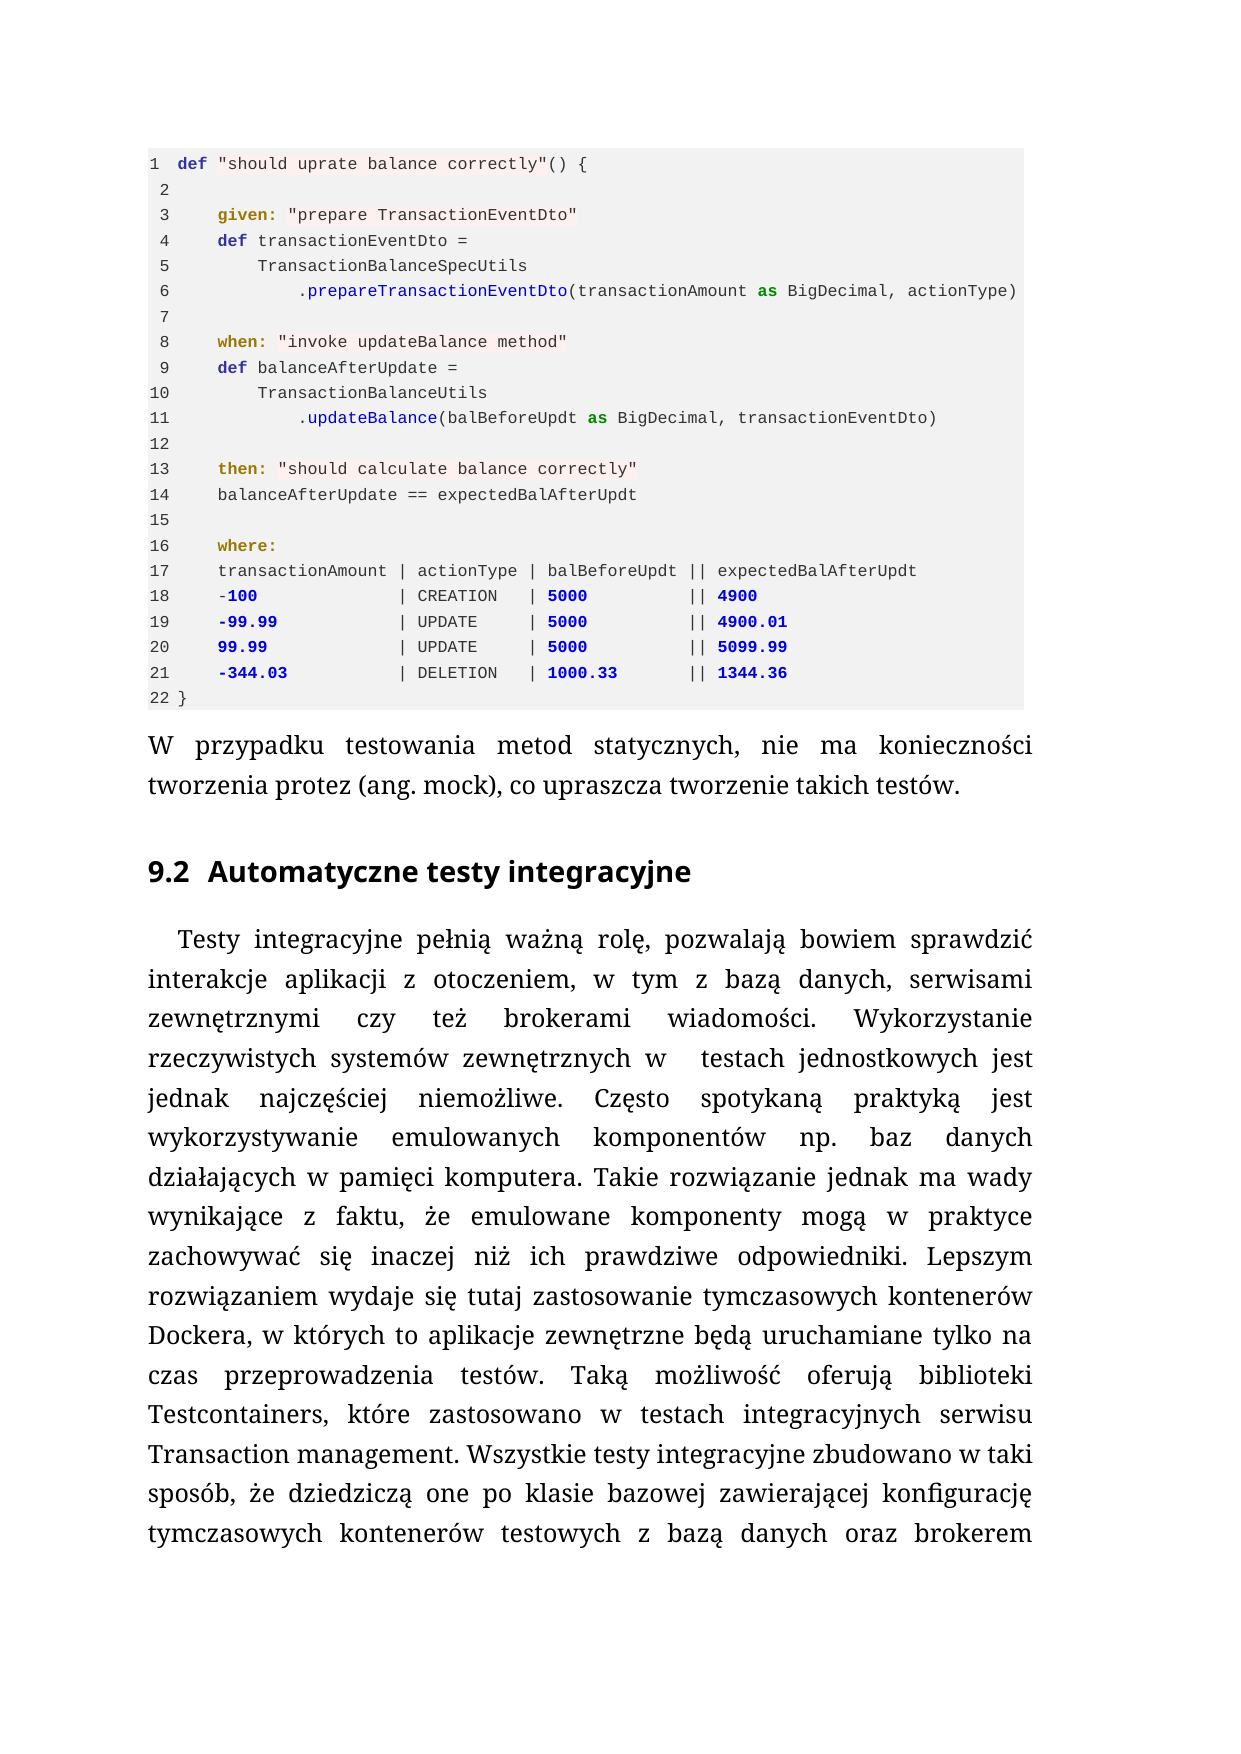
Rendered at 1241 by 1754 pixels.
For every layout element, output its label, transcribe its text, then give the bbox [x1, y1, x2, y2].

table_header def "should uprate balance correctly"() { given: "prepare TransactionEventDto" def transactionEventDto = TransactionBalanceSpecUtils .prepareTransactionEventDto(transactionAmount as BigDecimal, actionType) when: "invoke updateBalance method" def balanceAfterUpdate = TransactionBalanceUtils .updateBalance(balBeforeUpdt as BigDecimal, transactionEventDto) then: "should calculate balance correctly" balanceAfterUpdate == expectedBalAfterUpdt where: transactionAmount | actionType | balBeforeUpdt || expectedBalAfterUpdt -100 | CREATION | 5000 || 4900 -99.99 | UPDATE | 5000 || 4900.01 99.99 | UPDATE | 5000 || 5099.99 -344.03 | DELETION | 1000.33 || 1344.36 } [176, 148, 1024, 710]
subtitle Automatyczne testy integracyjne [148, 852, 1033, 891]
table_header 1 2 3 4 5 6 7 8 9 10 11 12 13 14 15 16 17 18 19 20 21 22 [148, 148, 176, 710]
text W przypadku testowania metod statycznych, nie ma konieczności tworzenia protez (ang. mock), co upraszcza tworzenie takich testów. [148, 722, 1033, 802]
